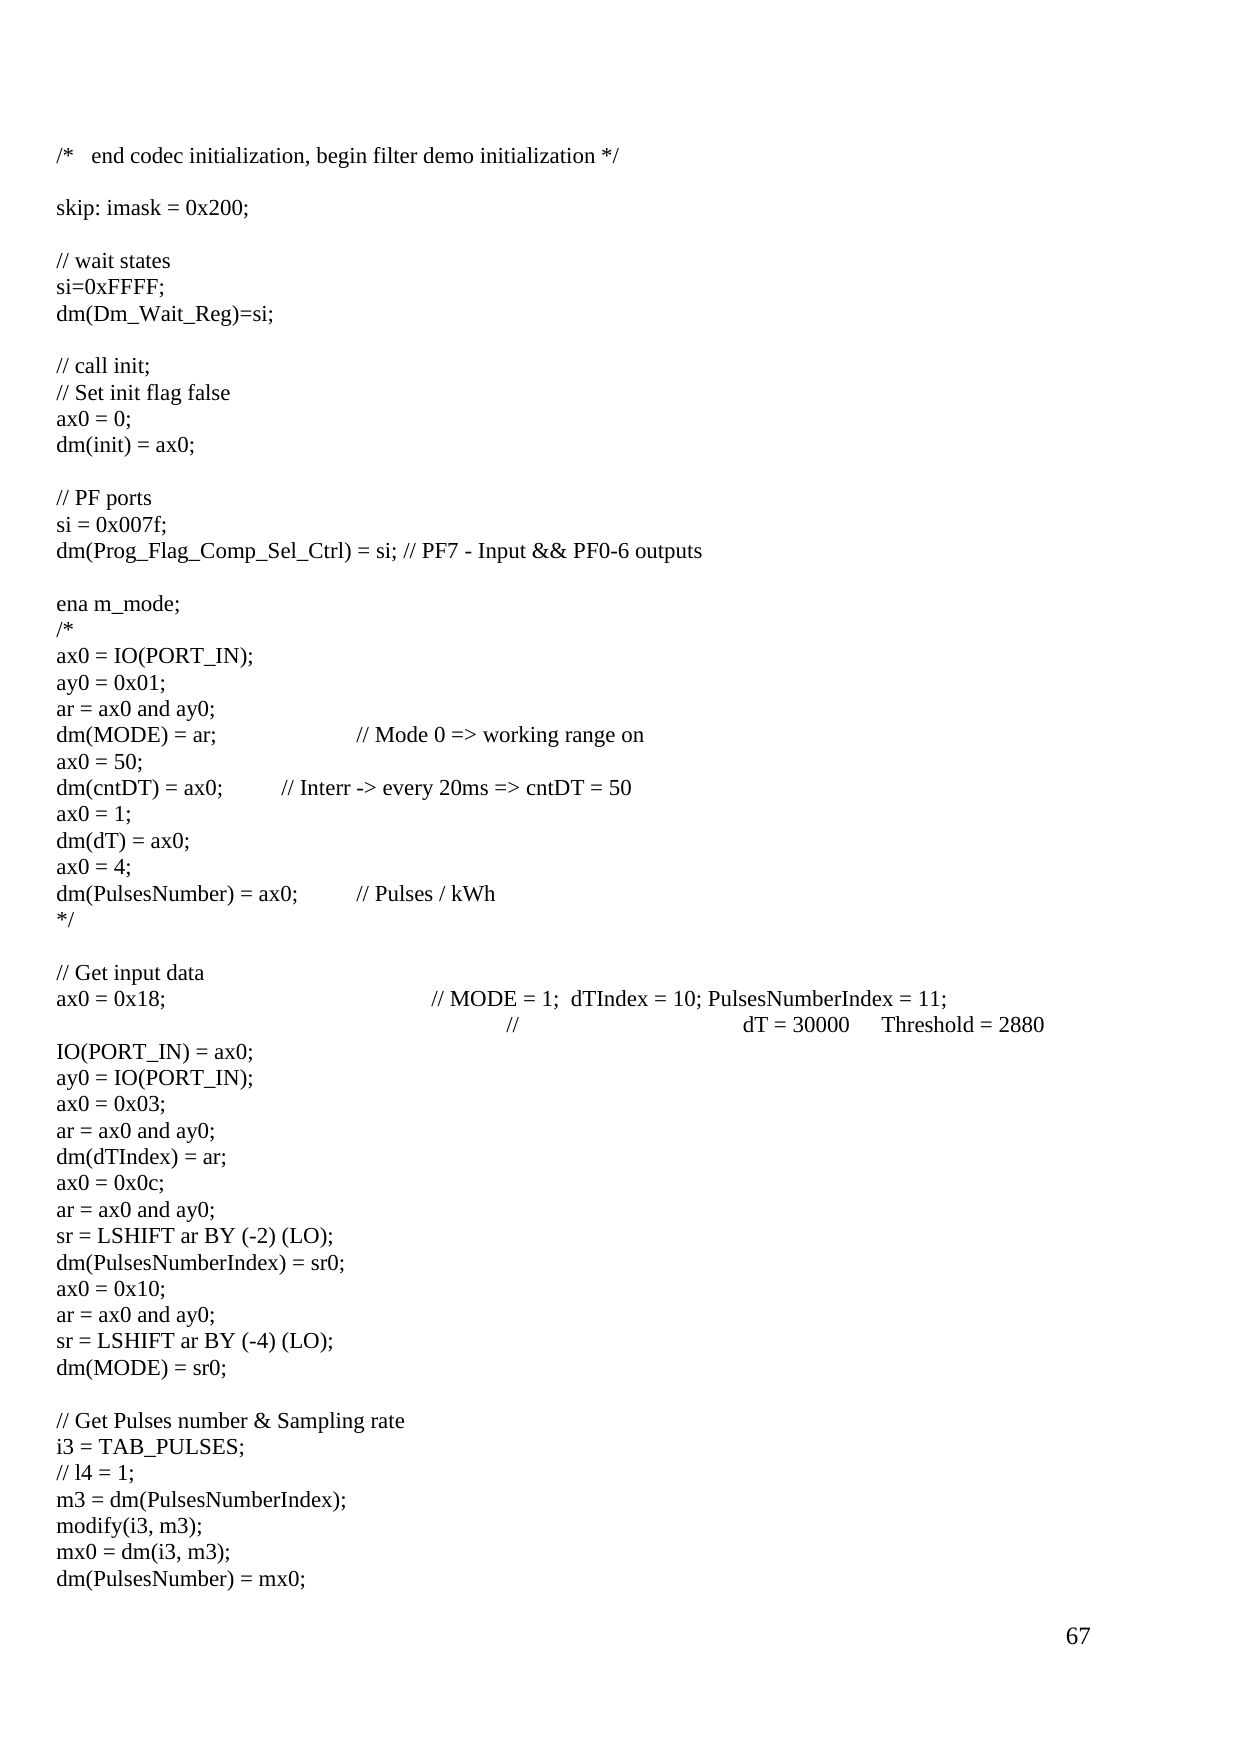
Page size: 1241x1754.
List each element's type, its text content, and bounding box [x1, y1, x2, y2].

text modify(i3, m3); [56, 1512, 1182, 1538]
text ay0 = IO(PORT_IN); [56, 1064, 1182, 1090]
text ax0 = 0x03; [56, 1090, 1182, 1117]
text m3 = dm(PulsesNumberIndex); [56, 1486, 1182, 1512]
text mx0 = dm(i3, m3); [56, 1538, 1182, 1565]
text ar = ax0 and ay0; [56, 1301, 1182, 1328]
text ay0 = 0x01; [56, 669, 1182, 695]
text dm(MODE) = sr0; [56, 1354, 1182, 1380]
text // wait states [56, 247, 1182, 273]
text dm(PulsesNumber) = ax0; // Pulses / kWh [56, 879, 1182, 906]
text dm(PulsesNumberIndex) = sr0; [56, 1248, 1182, 1275]
text ax0 = 0x10; [56, 1275, 1182, 1301]
text dm(MODE) = ar; // Mode 0 => working range on [56, 721, 1182, 748]
text dm(dT) = ax0; [56, 827, 1182, 853]
text skip: imask = 0x200; [56, 194, 1182, 221]
text // dT = 30000 Threshold = 2880 [56, 1011, 1182, 1038]
text */ [56, 906, 1182, 932]
text // l4 = 1; [56, 1459, 1182, 1486]
text dm(init) = ax0; [56, 432, 1182, 458]
text sr = LSHIFT ar BY (-2) (LO); [56, 1222, 1182, 1248]
text si=0xFFFF; [56, 273, 1182, 300]
text ax0 = 0x0c; [56, 1169, 1182, 1196]
text // PF ports [56, 484, 1182, 511]
text ar = ax0 and ay0; [56, 1117, 1182, 1143]
text IO(PORT_IN) = ax0; [56, 1038, 1182, 1064]
text // Set init flag false [56, 379, 1182, 405]
text ar = ax0 and ay0; [56, 1196, 1182, 1222]
text dm(Dm_Wait_Reg)=si; [56, 300, 1182, 326]
text ar = ax0 and ay0; [56, 695, 1182, 721]
text /* end codec initialization, begin filter demo initialization */ [56, 142, 1182, 168]
text dm(dTIndex) = ar; [56, 1143, 1182, 1169]
text dm(PulsesNumber) = mx0; [56, 1565, 1182, 1591]
text ax0 = IO(PORT_IN); [56, 642, 1182, 669]
text sr = LSHIFT ar BY (-4) (LO); [56, 1328, 1182, 1354]
text ena m_mode; [56, 590, 1182, 616]
text // Get input data [56, 959, 1182, 985]
text ax0 = 1; [56, 801, 1182, 827]
text // Get Pulses number & Sampling rate [56, 1407, 1182, 1433]
text ax0 = 4; [56, 853, 1182, 879]
text // call init; [56, 352, 1182, 379]
text /* [56, 616, 1182, 642]
text dm(Prog_Flag_Comp_Sel_Ctrl) = si; // PF7 - Input && PF0-6 outputs [56, 537, 1182, 563]
text ax0 = 50; [56, 748, 1182, 774]
text si = 0x007f; [56, 511, 1182, 537]
text dm(cntDT) = ax0; // Interr -> every 20ms => cntDT = 50 [56, 774, 1182, 801]
text ax0 = 0; [56, 405, 1182, 432]
text ax0 = 0x18; // MODE = 1; dTIndex = 10; PulsesNumberIndex = 11; [56, 985, 1182, 1011]
text i3 = TAB_PULSES; [56, 1433, 1182, 1459]
